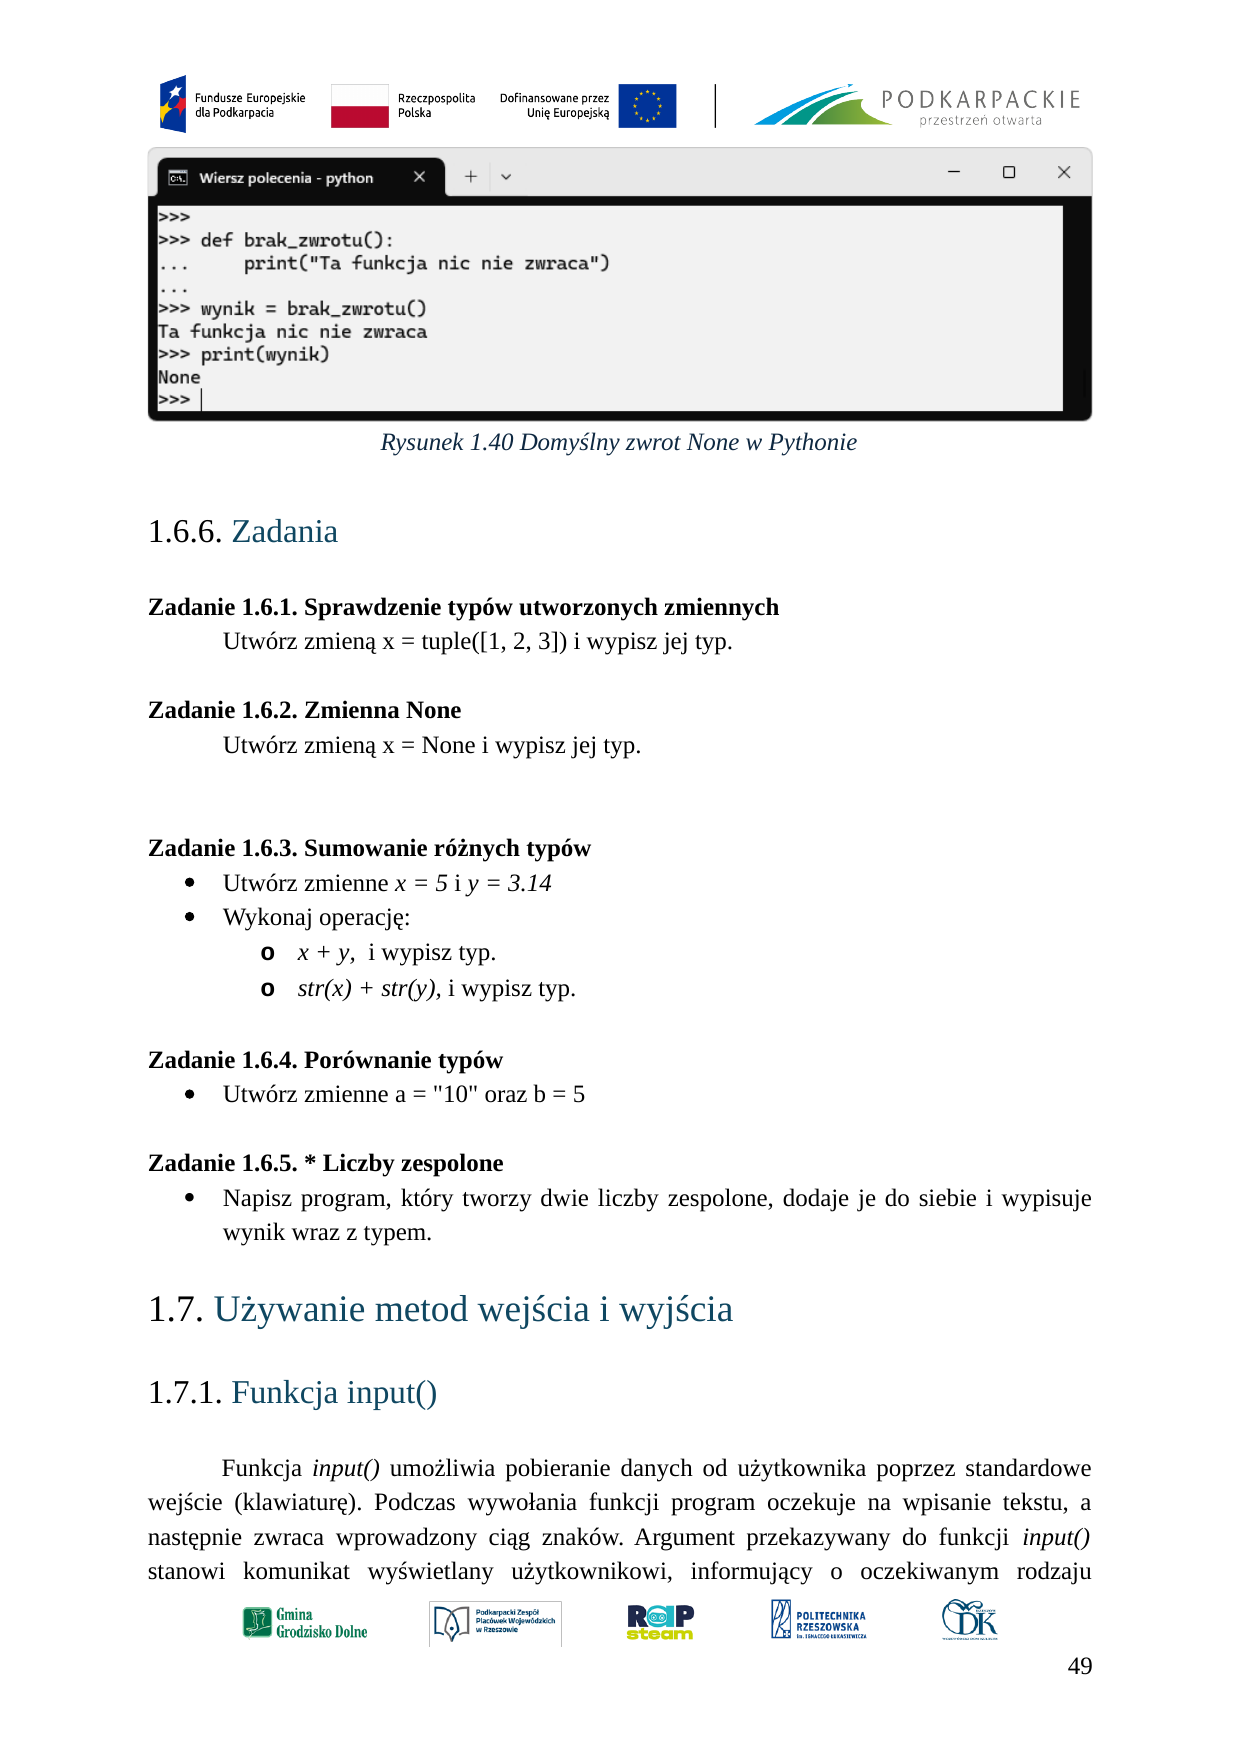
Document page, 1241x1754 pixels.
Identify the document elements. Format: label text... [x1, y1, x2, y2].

list Utwórz zmienne x = 5 i y = 3.14 [185, 868, 1092, 896]
text Zadanie 1.6.2. Zmienna None [148, 695, 1092, 724]
list Wykonaj operację: [185, 902, 1092, 931]
list x + y, i wypisz typ. [260, 937, 1092, 967]
text Rysunek 1.40 Domyślny zwrot None w Pythonie [148, 427, 1092, 456]
text Zadanie 1.6.5. * Liczby zespolone [148, 1148, 1092, 1177]
text Zadanie 1.6.4. Porównanie typów [148, 1045, 1092, 1074]
list Utwórz zmieną x = None i wypisz jej typ. [223, 730, 1092, 758]
list Napisz program, który tworzy dwie liczby zespolone, dodaje je do siebie i wypisuje wynik wraz z typem. [185, 1183, 1092, 1246]
list Utwórz zmieną x = tuple([1, 2, 3]) i wypisz jej typ. [223, 626, 1092, 655]
picture [242, 1585, 998, 1652]
list Utwórz zmienne a = "10" oraz b = 5 [185, 1079, 1092, 1108]
list str(x) + str(y), i wypisz typ. [260, 973, 1092, 1004]
picture [147, 60, 1093, 422]
subtitle Funkcja input() [148, 1372, 1092, 1411]
subtitle Używanie metod wejścia i wyjścia [148, 1286, 1092, 1329]
text Zadanie 1.6.3. Sumowanie różnych typów [148, 833, 1092, 862]
subtitle Zadania [148, 511, 1092, 550]
text Zadanie 1.6.1. Sprawdzenie typów utworzonych zmiennych [148, 592, 1092, 621]
